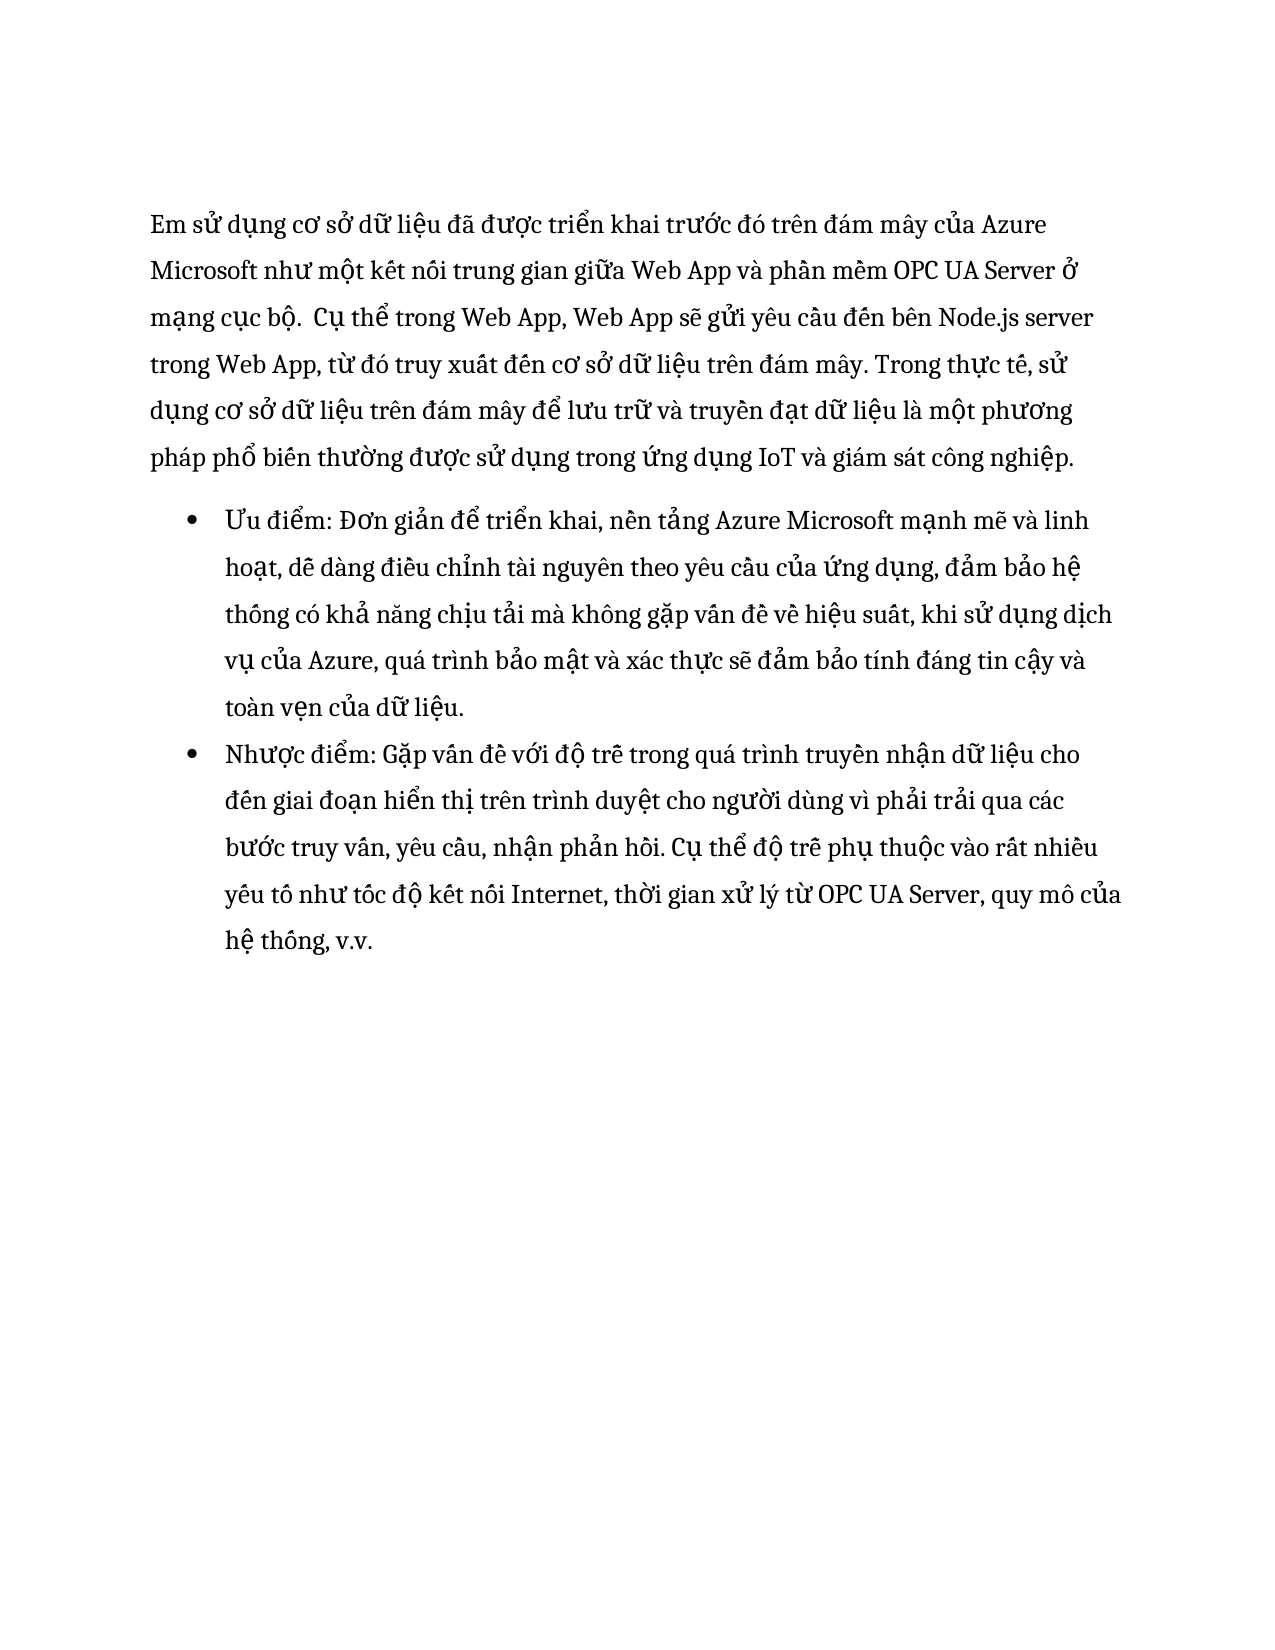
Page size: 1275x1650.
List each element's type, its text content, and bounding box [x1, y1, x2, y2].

list Ưu điểm: Đơn giản để triển khai, nền tảng Azure Microsoft mạnh mẽ và linh hoạt, dễ dàng điều chỉnh tài nguyên theo yêu cầu của ứng dụng, đảm bảo hệ thống có khả năng chịu tải mà không gặp vấn đề về hiệu suất, khi sử dụng dịch vụ của Azure, quá trình bảo mật và xác thực sẽ đảm bảo tính đáng tin cậy và toàn vẹn của dữ liệu. [187, 505, 1125, 723]
text Em sử dụng cơ sở dữ liệu đã được triển khai trước đó trên đám mây của Azure Microsoft như một kết nối trung gian giữa Web App và phần mềm OPC UA Server ở mạng cục bộ. Cụ thể trong Web App, Web App sẽ gửi yêu cầu đến bên Node.js server trong Web App, từ đó truy xuất đến cơ sở dữ liệu trên đám mây. Trong thực tế, sử dụng cơ sở dữ liệu trên đám mây để lưu trữ và truyền đạt dữ liệu là một phương pháp phổ biến thường được sử dụng trong ứng dụng IoT và giám sát công nghiệp. [150, 209, 1125, 473]
list Nhược điểm: Gặp vấn đề với độ trễ trong quá trình truyền nhận dữ liệu cho đến giai đoạn hiển thị trên trình duyệt cho người dùng vì phải trải qua các bước truy vấn, yêu cầu, nhận phản hồi. Cụ thể độ trễ phụ thuộc vào rất nhiều yếu tố như tốc độ kết nối Internet, thời gian xử lý từ OPC UA Server, quy mô của hệ thống, v.v. [187, 739, 1125, 956]
